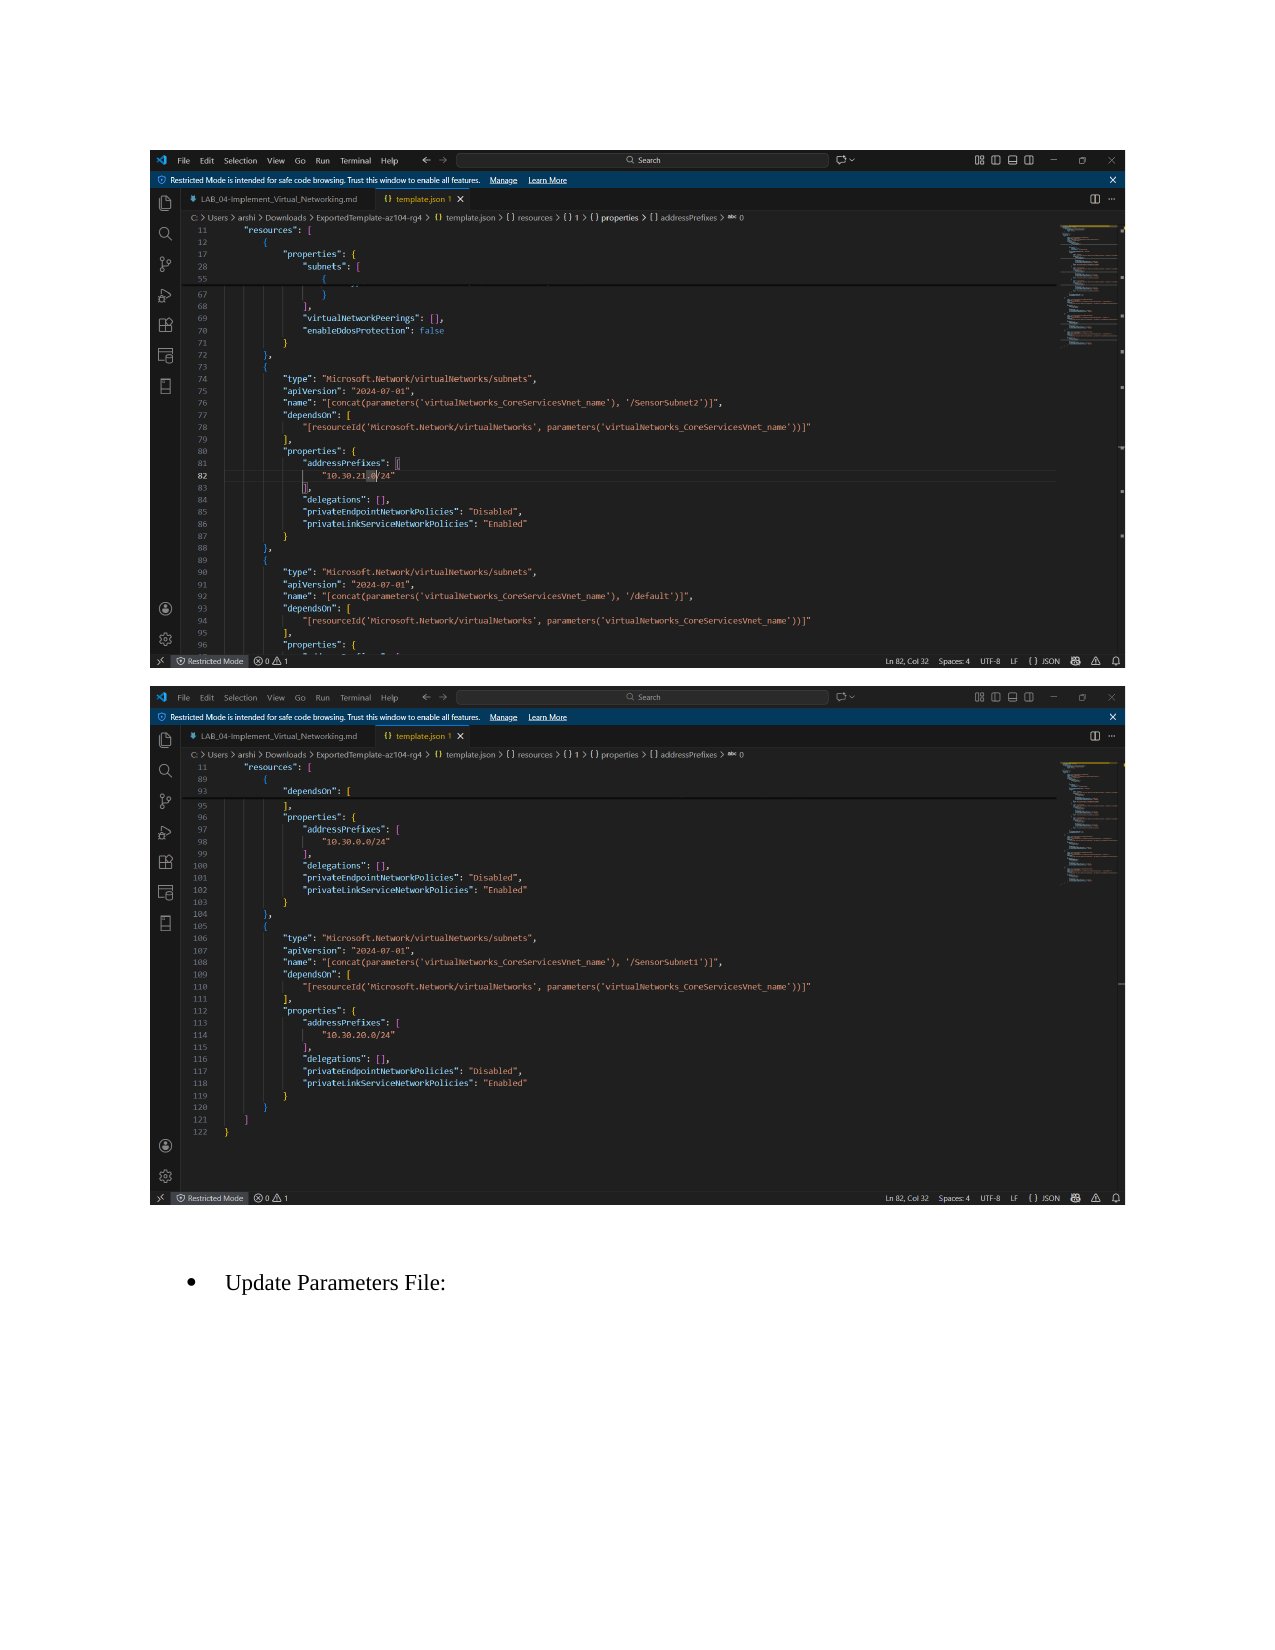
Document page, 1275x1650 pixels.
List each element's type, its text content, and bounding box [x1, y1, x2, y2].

list Update Parameters File: [187, 1269, 1125, 1295]
picture [150, 686, 1125, 1205]
picture [150, 150, 1125, 668]
